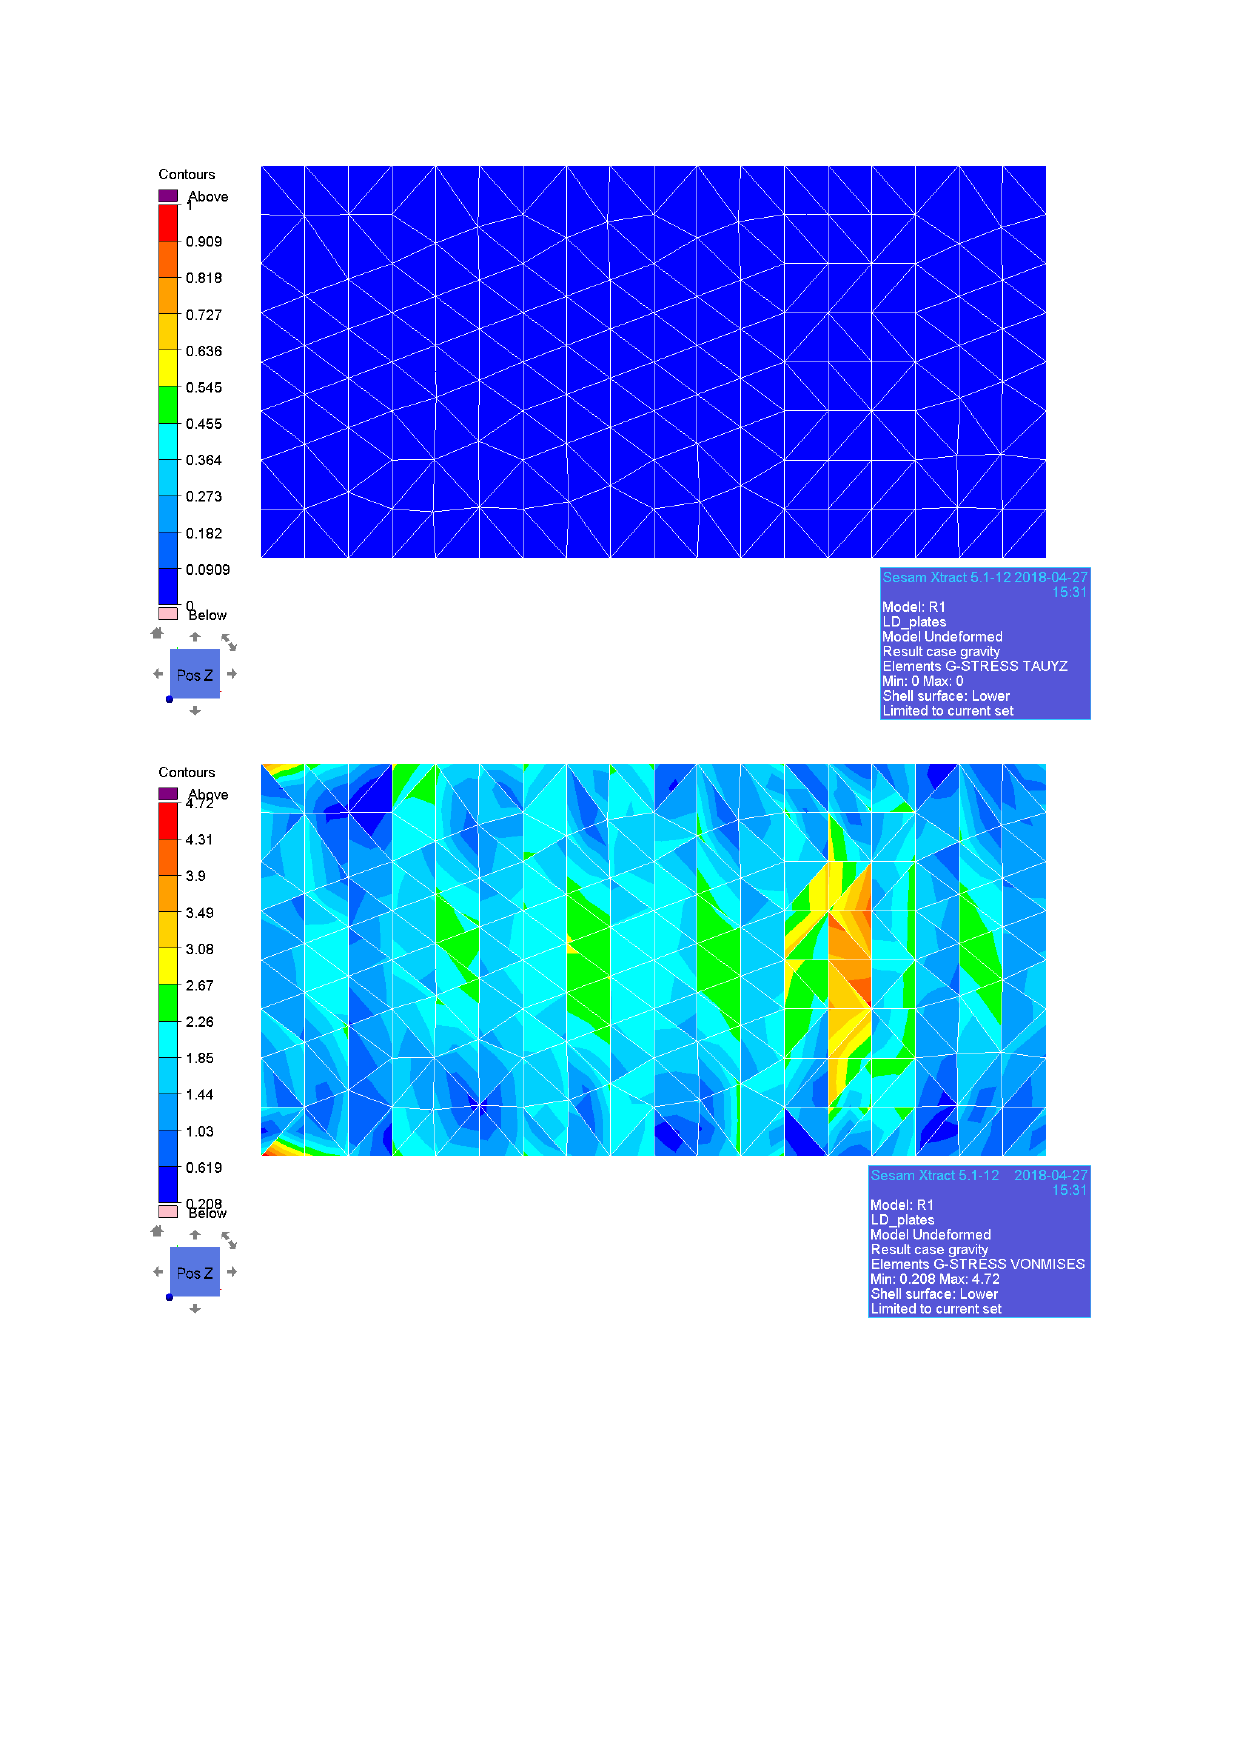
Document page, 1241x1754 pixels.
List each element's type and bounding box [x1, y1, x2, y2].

picture [147, 745, 1093, 1319]
picture [147, 147, 1093, 721]
